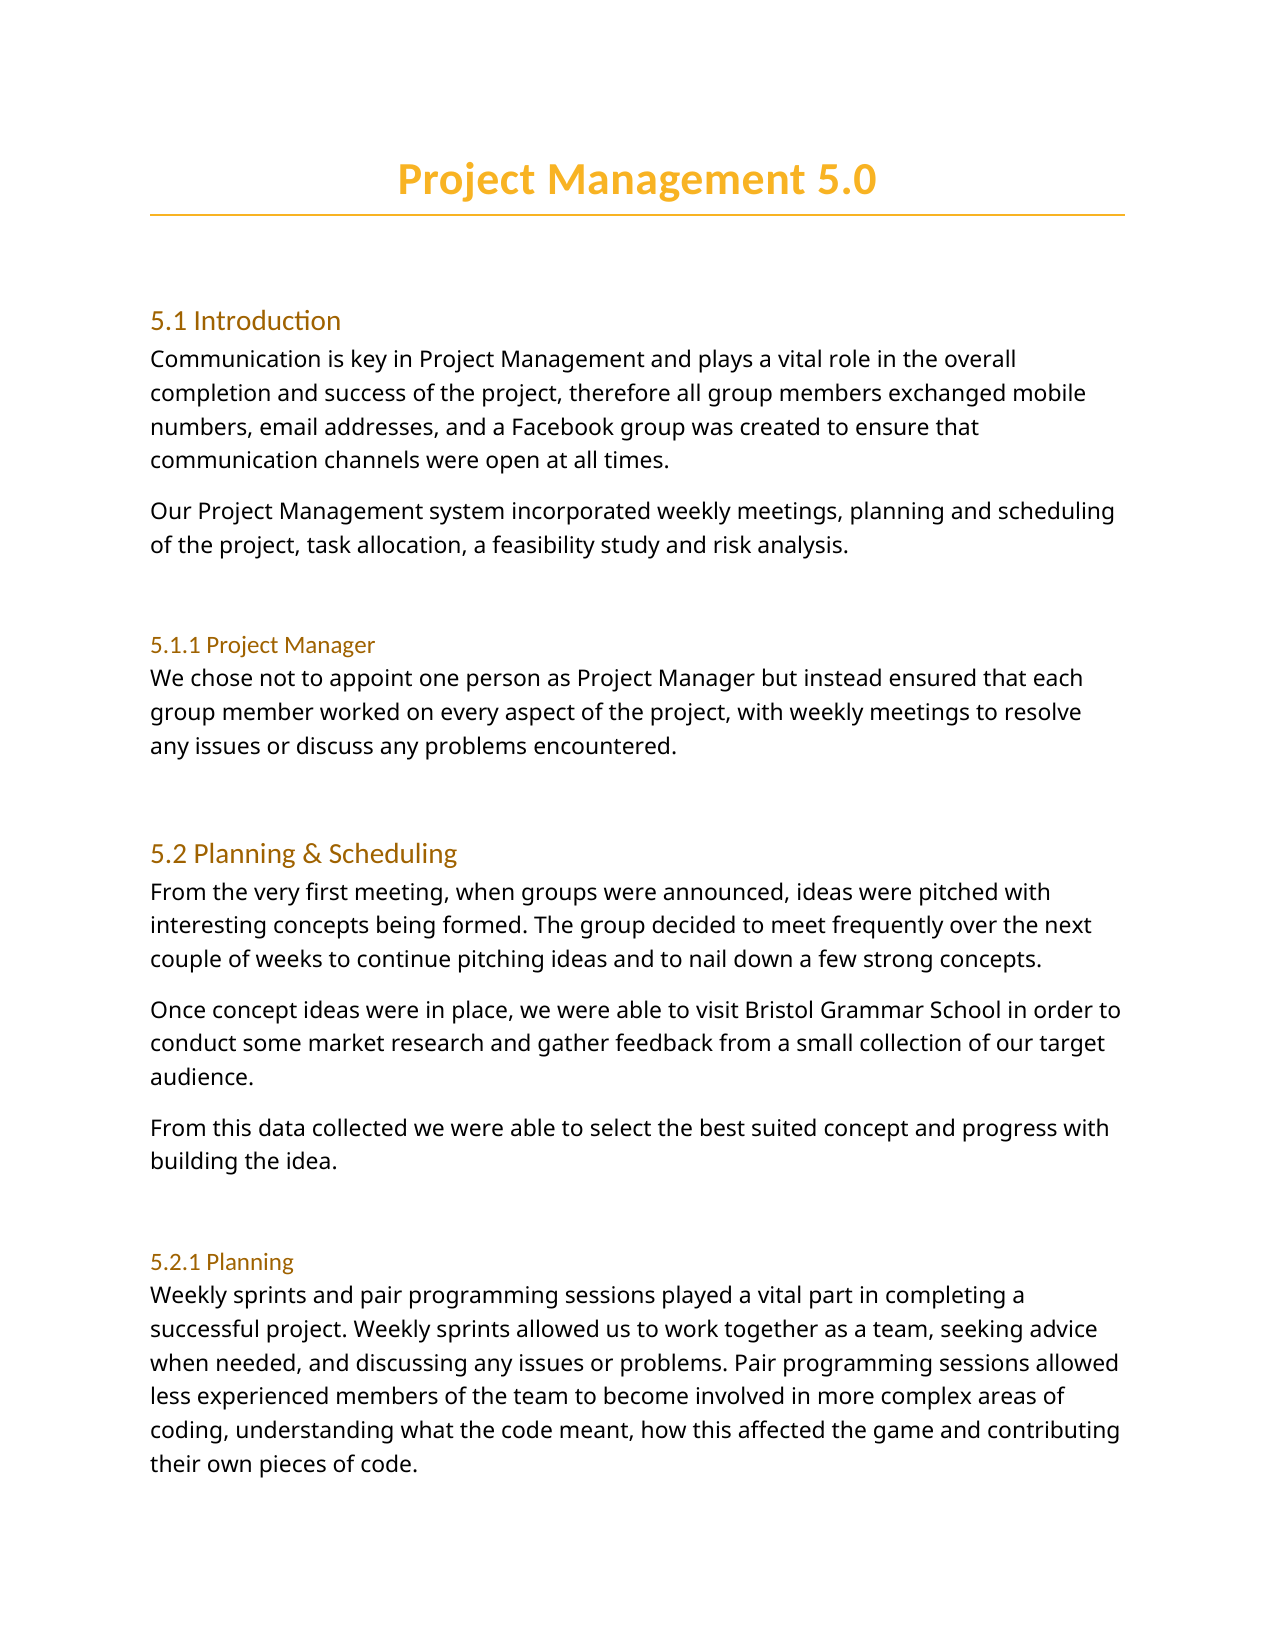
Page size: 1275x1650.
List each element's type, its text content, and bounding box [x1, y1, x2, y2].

text Our Project Management system incorporated weekly meetings, planning and scheduling of the project, task allocation, a feasibility study and risk analysis. [150, 495, 1125, 560]
subtitle 5.1.1 Project Manager [150, 629, 1125, 660]
text We chose not to appoint one person as Project Manager but instead ensured that each group member worked on every aspect of the project, with weekly meetings to resolve any issues or discuss any problems encountered. [150, 662, 1125, 761]
text Communication is key in Project Management and plays a vital role in the overall completion and success of the project, therefore all group members exchanged mobile numbers, email addresses, and a Facebook group was created to ensure that communication channels were open at all times. [150, 343, 1125, 476]
text Once concept ideas were in place, we were able to visit Bristol Grammar School in order to conduct some market research and gather feedback from a small collection of our target audience. [150, 994, 1125, 1092]
subtitle 5.2.1 Planning [150, 1246, 1125, 1277]
text From the very first meeting, when groups were announced, ideas were pitched with interesting concepts being formed. The group decided to meet frequently over the next couple of weeks to continue pitching ideas and to nail down a few strong concepts. [150, 876, 1125, 974]
subtitle Project Management 5.0 [150, 150, 1125, 214]
subtitle 5.2 Planning & Scheduling [150, 835, 1125, 870]
subtitle 5.1 Introduction [150, 302, 1125, 338]
text Weekly sprints and pair programming sessions played a vital part in completing a successful project. Weekly sprints allowed us to work together as a team, seeking advice when needed, and discussing any issues or problems. Pair programming sessions allowed less experienced members of the team to become involved in more complex areas of coding, understanding what the code meant, how this affected the game and contributing their own pieces of code. [150, 1279, 1125, 1479]
text From this data collected we were able to select the best suited concept and progress with building the idea. [150, 1112, 1125, 1177]
